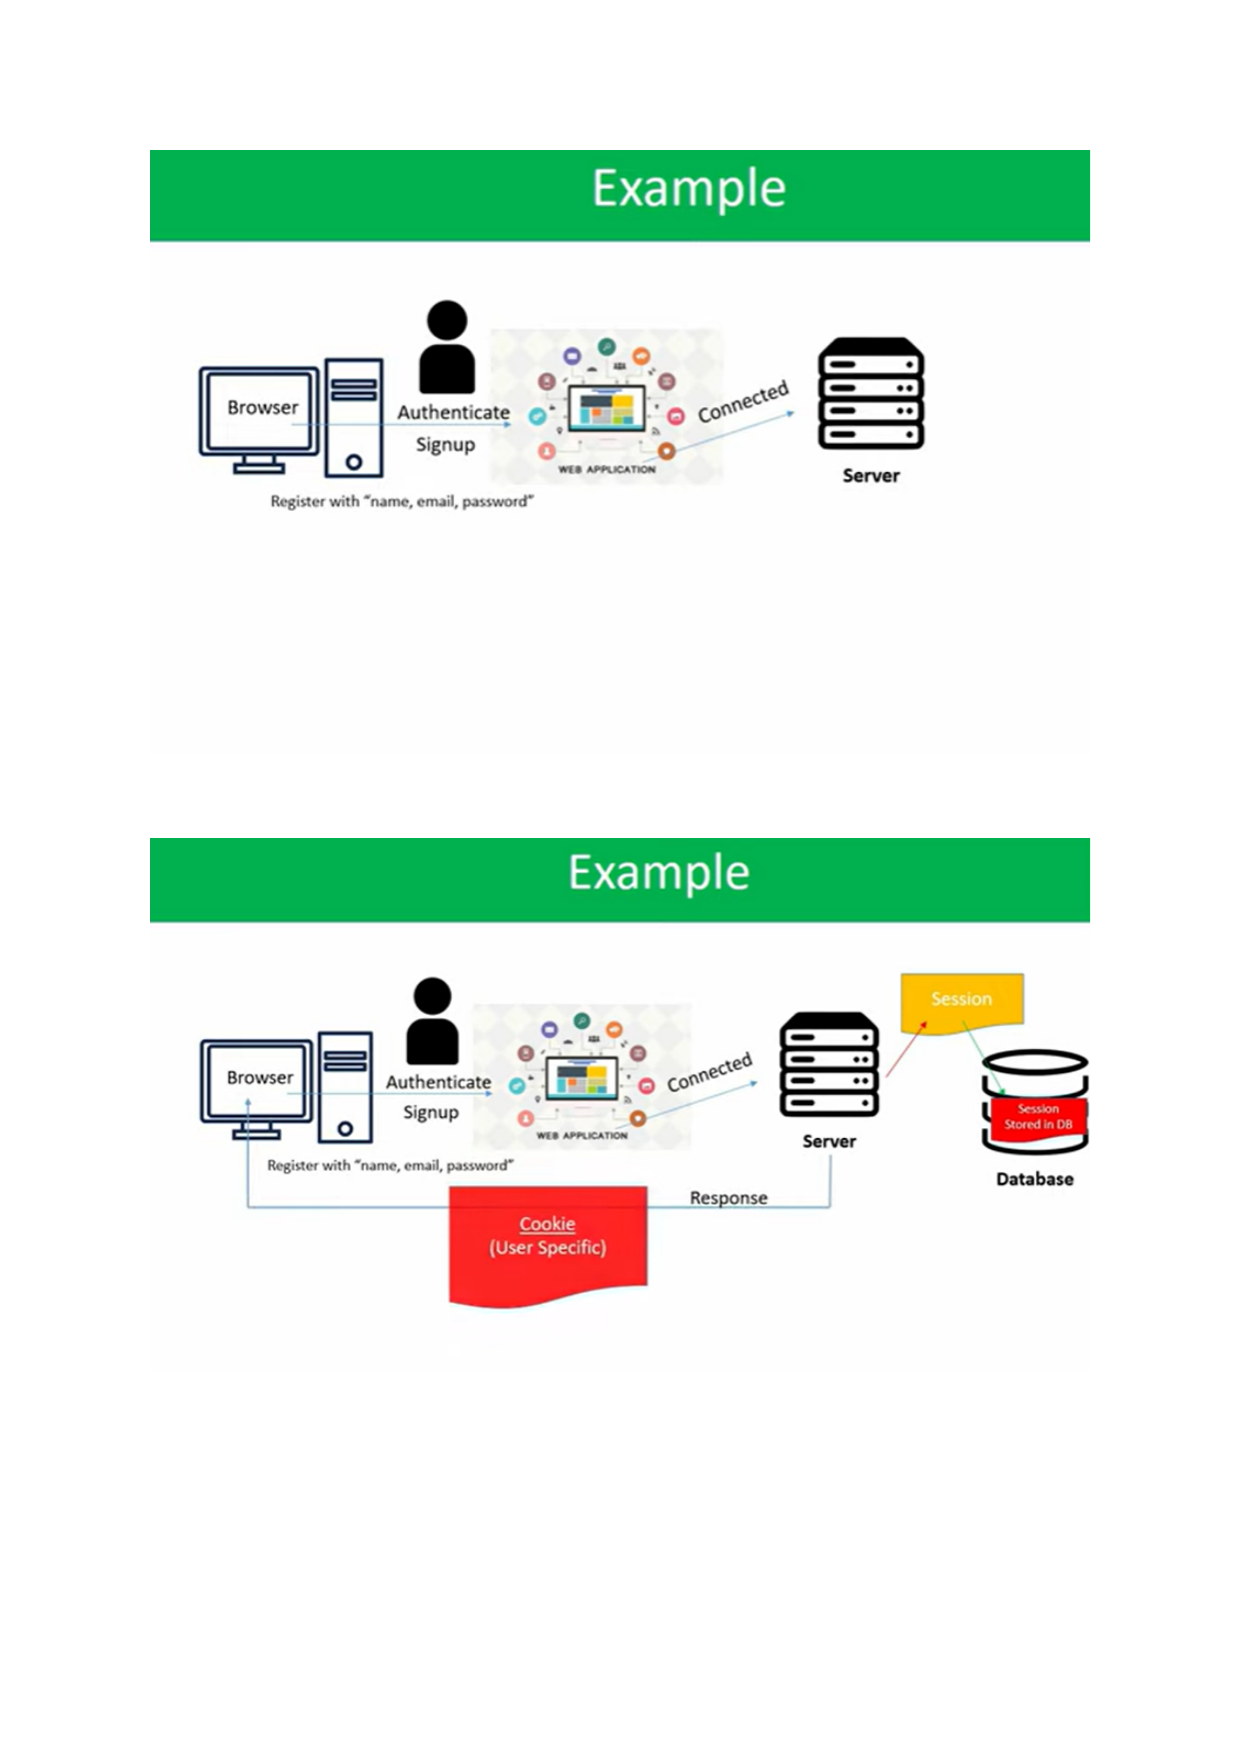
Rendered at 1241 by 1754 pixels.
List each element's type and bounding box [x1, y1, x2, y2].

picture [150, 838, 1091, 1371]
picture [150, 150, 1091, 754]
